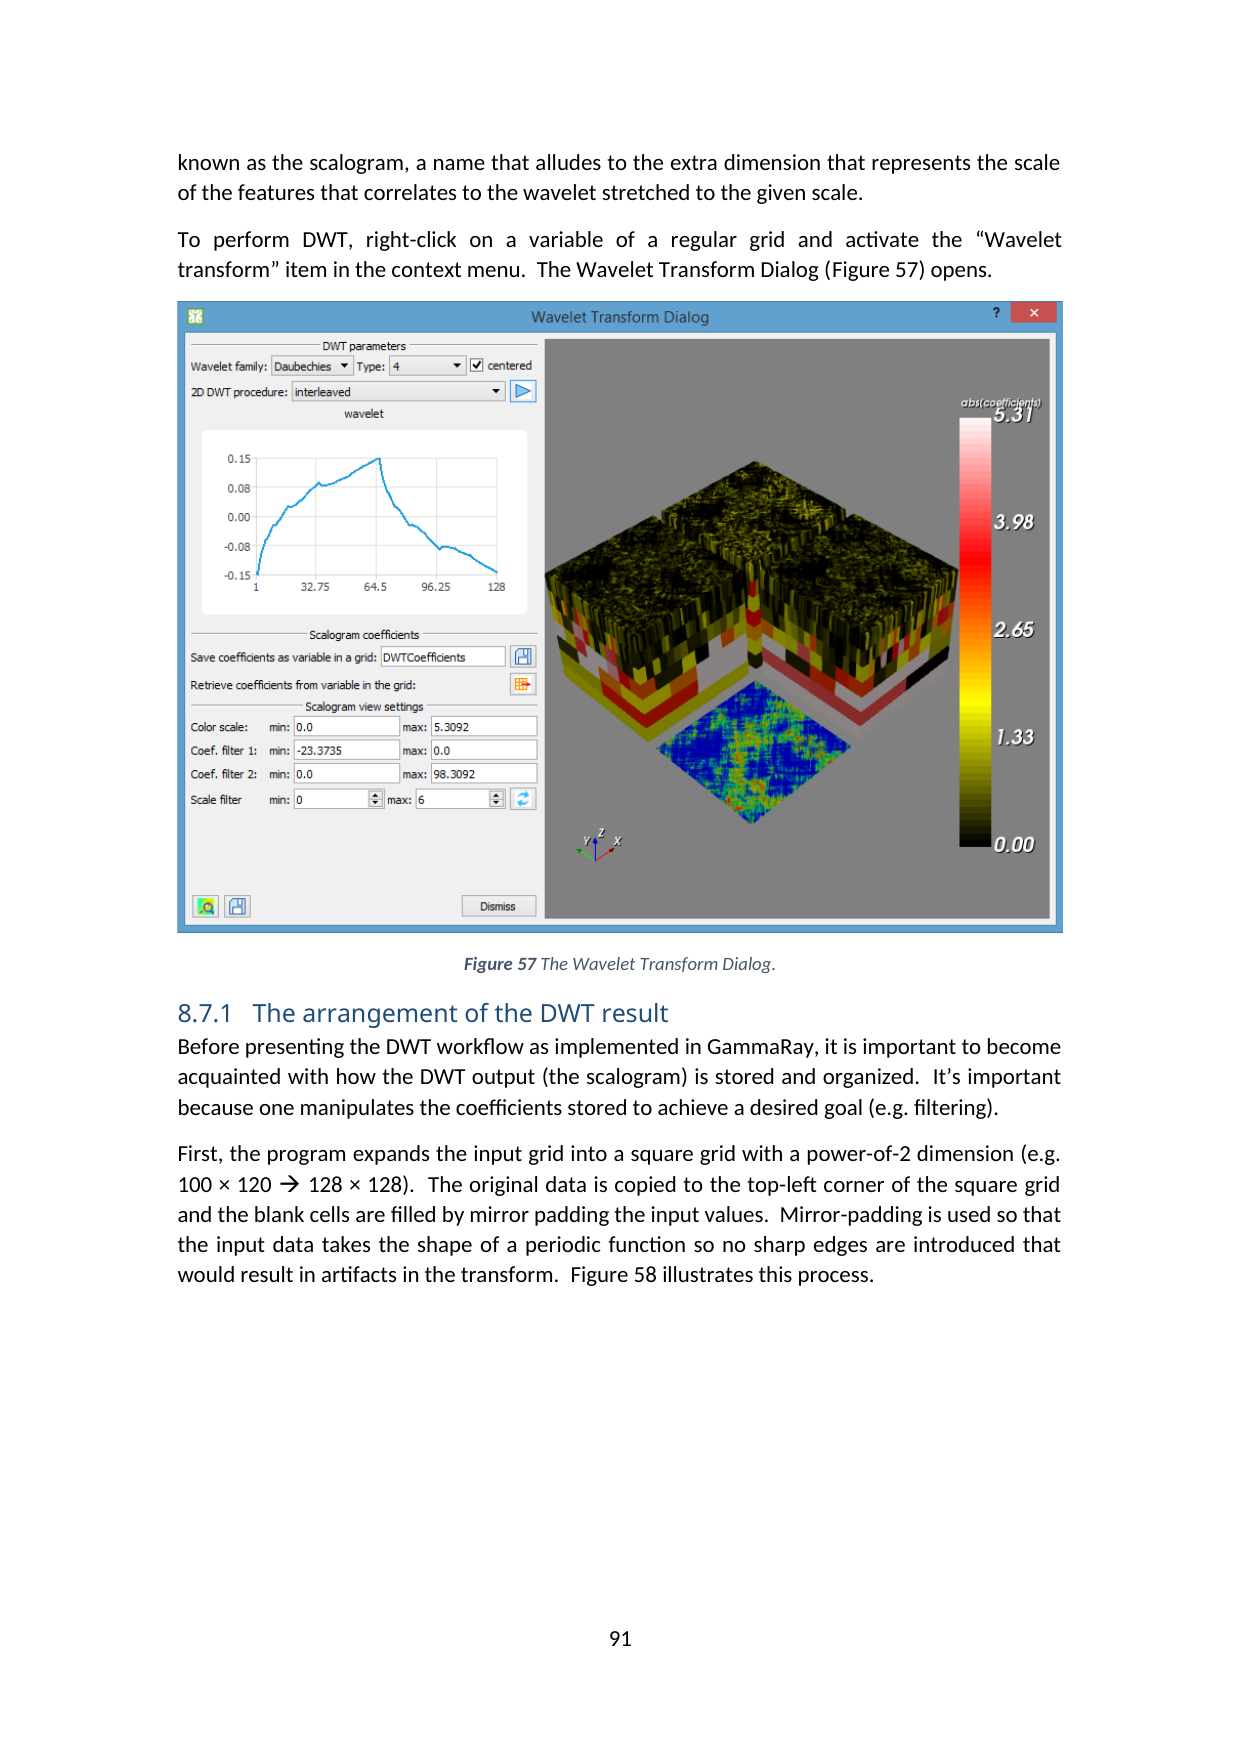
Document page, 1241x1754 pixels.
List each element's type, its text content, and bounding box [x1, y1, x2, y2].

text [177, 148, 1063, 206]
subtitle The arrangement of the DWT result [177, 996, 1063, 1029]
picture [177, 301, 1063, 933]
text Before presenting the DWT workflow as implemented in GammaRay, it is important to become acquainted with how the DWT output (the scalogram) is stored and organized. It’s important because one manipulates the coefficients stored to achieve a desired goal (e.g. filtering). [177, 1032, 1063, 1121]
text Figure 57 The Wavelet Transform Dialog. [177, 952, 1063, 975]
text First, the program expands the input grid into a square grid with a power-of-2 dimension (e.g. 100 × 120 128 × 128). The original data is copied to the top-left corner of the square grid and the blank cells are filled by mirror padding the input values. Mirror-padding is used so that the input data takes the shape of a periodic function so no sharp edges are introduced that would result in artifacts in the transform. Figure 57 illustrates this process. [177, 1139, 1063, 1288]
text To perform DWT, right-click on a variable of a regular grid and activate the “Wavelet transform” item in the context menu. The Wavelet Transform Dialog (Figure 56) opens. [177, 225, 1063, 283]
